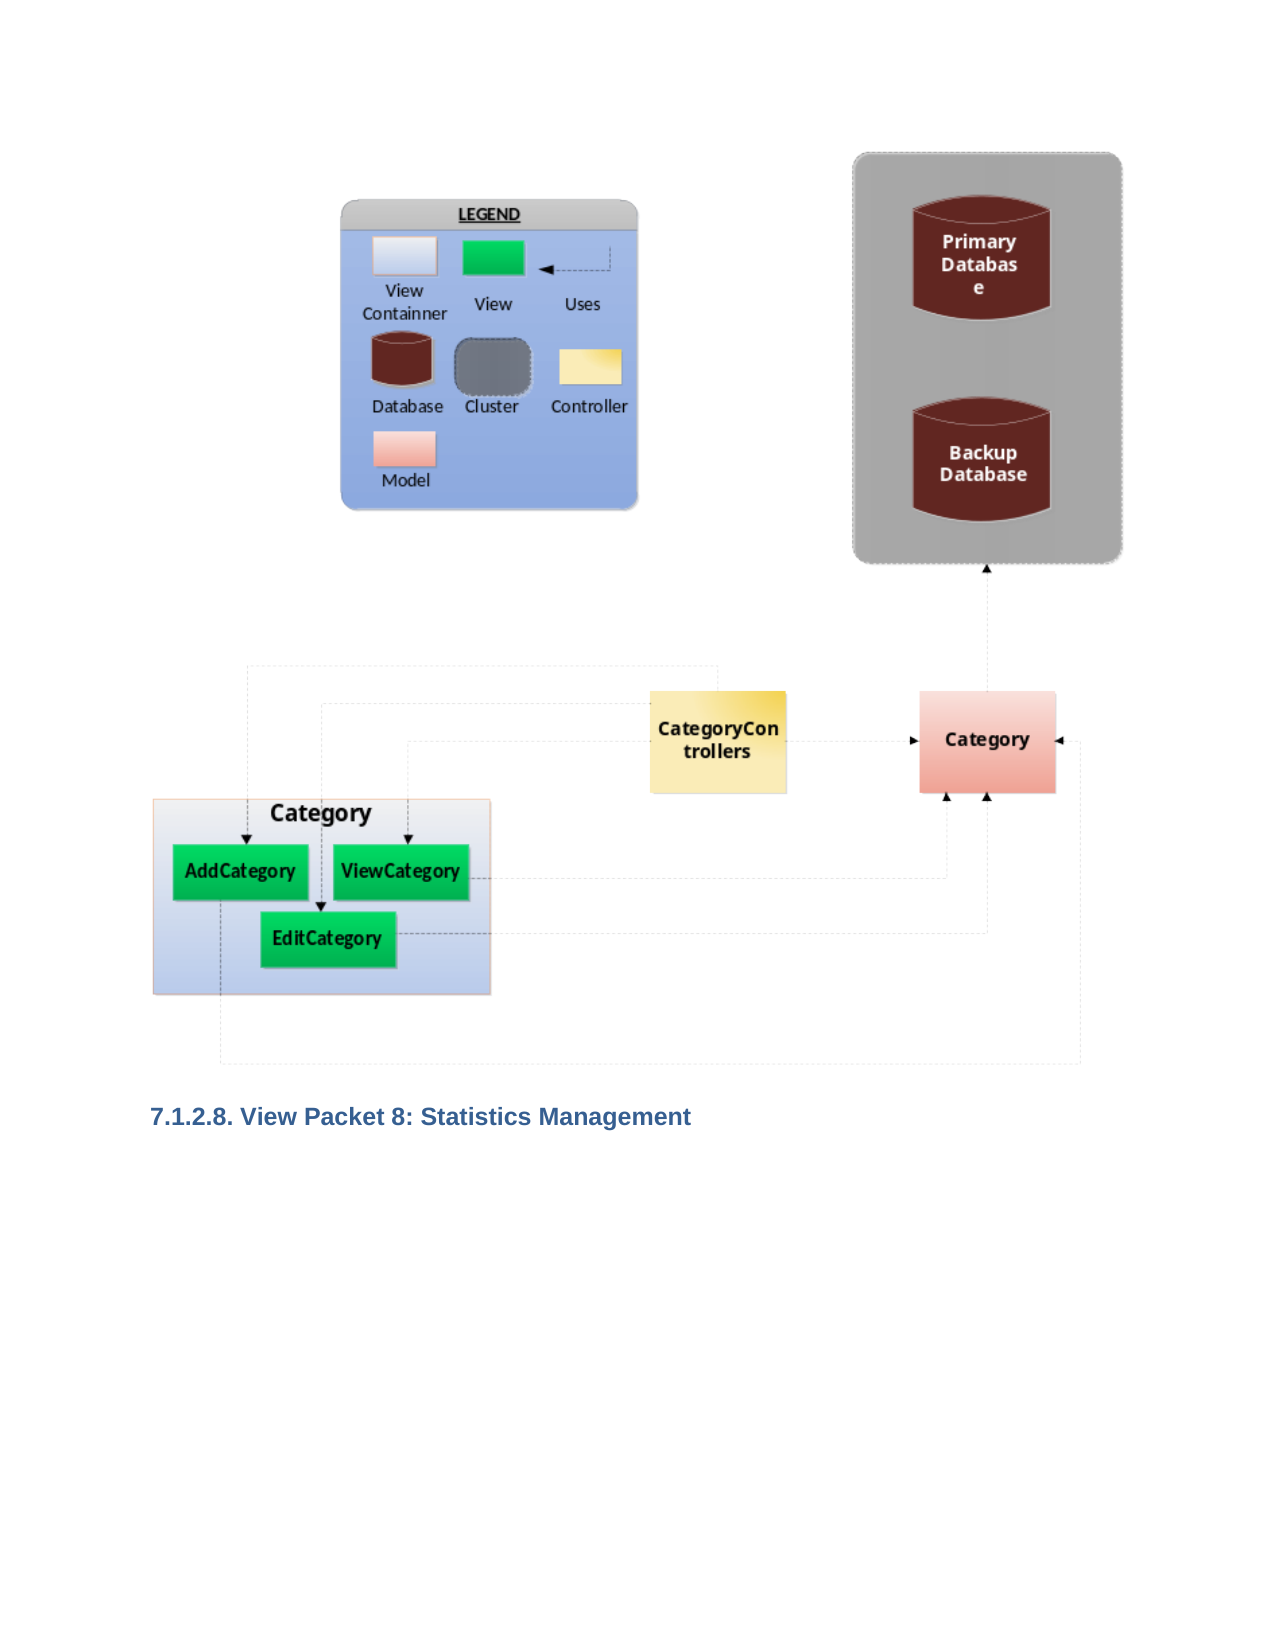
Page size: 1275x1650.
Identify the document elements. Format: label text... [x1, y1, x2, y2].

subtitle View Packet 8: Statistics Management [150, 1102, 1125, 1131]
